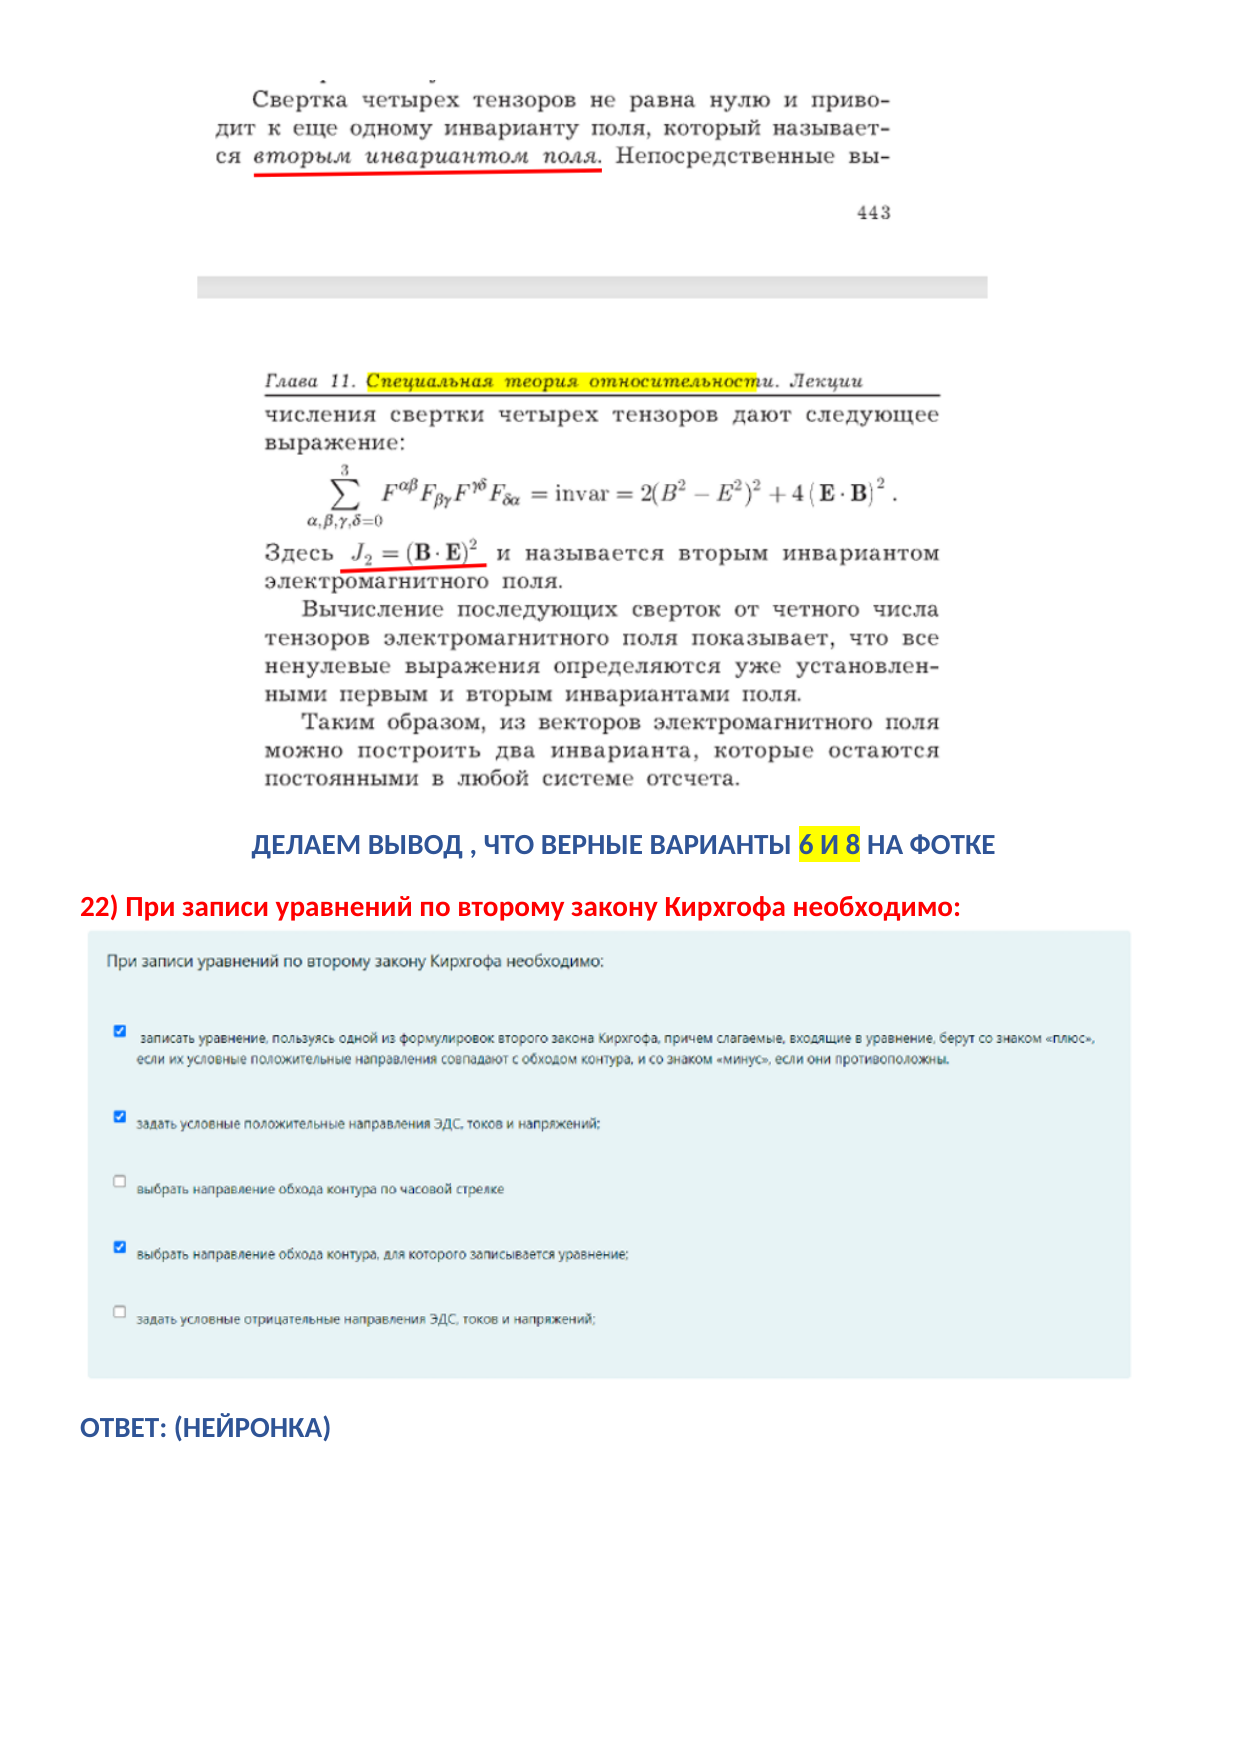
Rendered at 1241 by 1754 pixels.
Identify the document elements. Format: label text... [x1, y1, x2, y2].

text 22) При записи уравнений по второму закону Кирхгофа необходимо: [80, 888, 1090, 927]
picture [80, 927, 1133, 1385]
text ОТВЕТ: (НЕЙРОНКА) [80, 1409, 1090, 1445]
picture [190, 60, 996, 802]
text ДЕЛАЕМ ВЫВОД , ЧТО ВЕРНЫЕ ВАРИАНТЫ 6 И 8 НА ФОТКЕ [80, 826, 799, 862]
text ДЕЛАЕМ ВЫВОД , ЧТО ВЕРНЫЕ ВАРИАНТЫ 6 И 8 НА ФОТКЕ [860, 826, 1090, 862]
